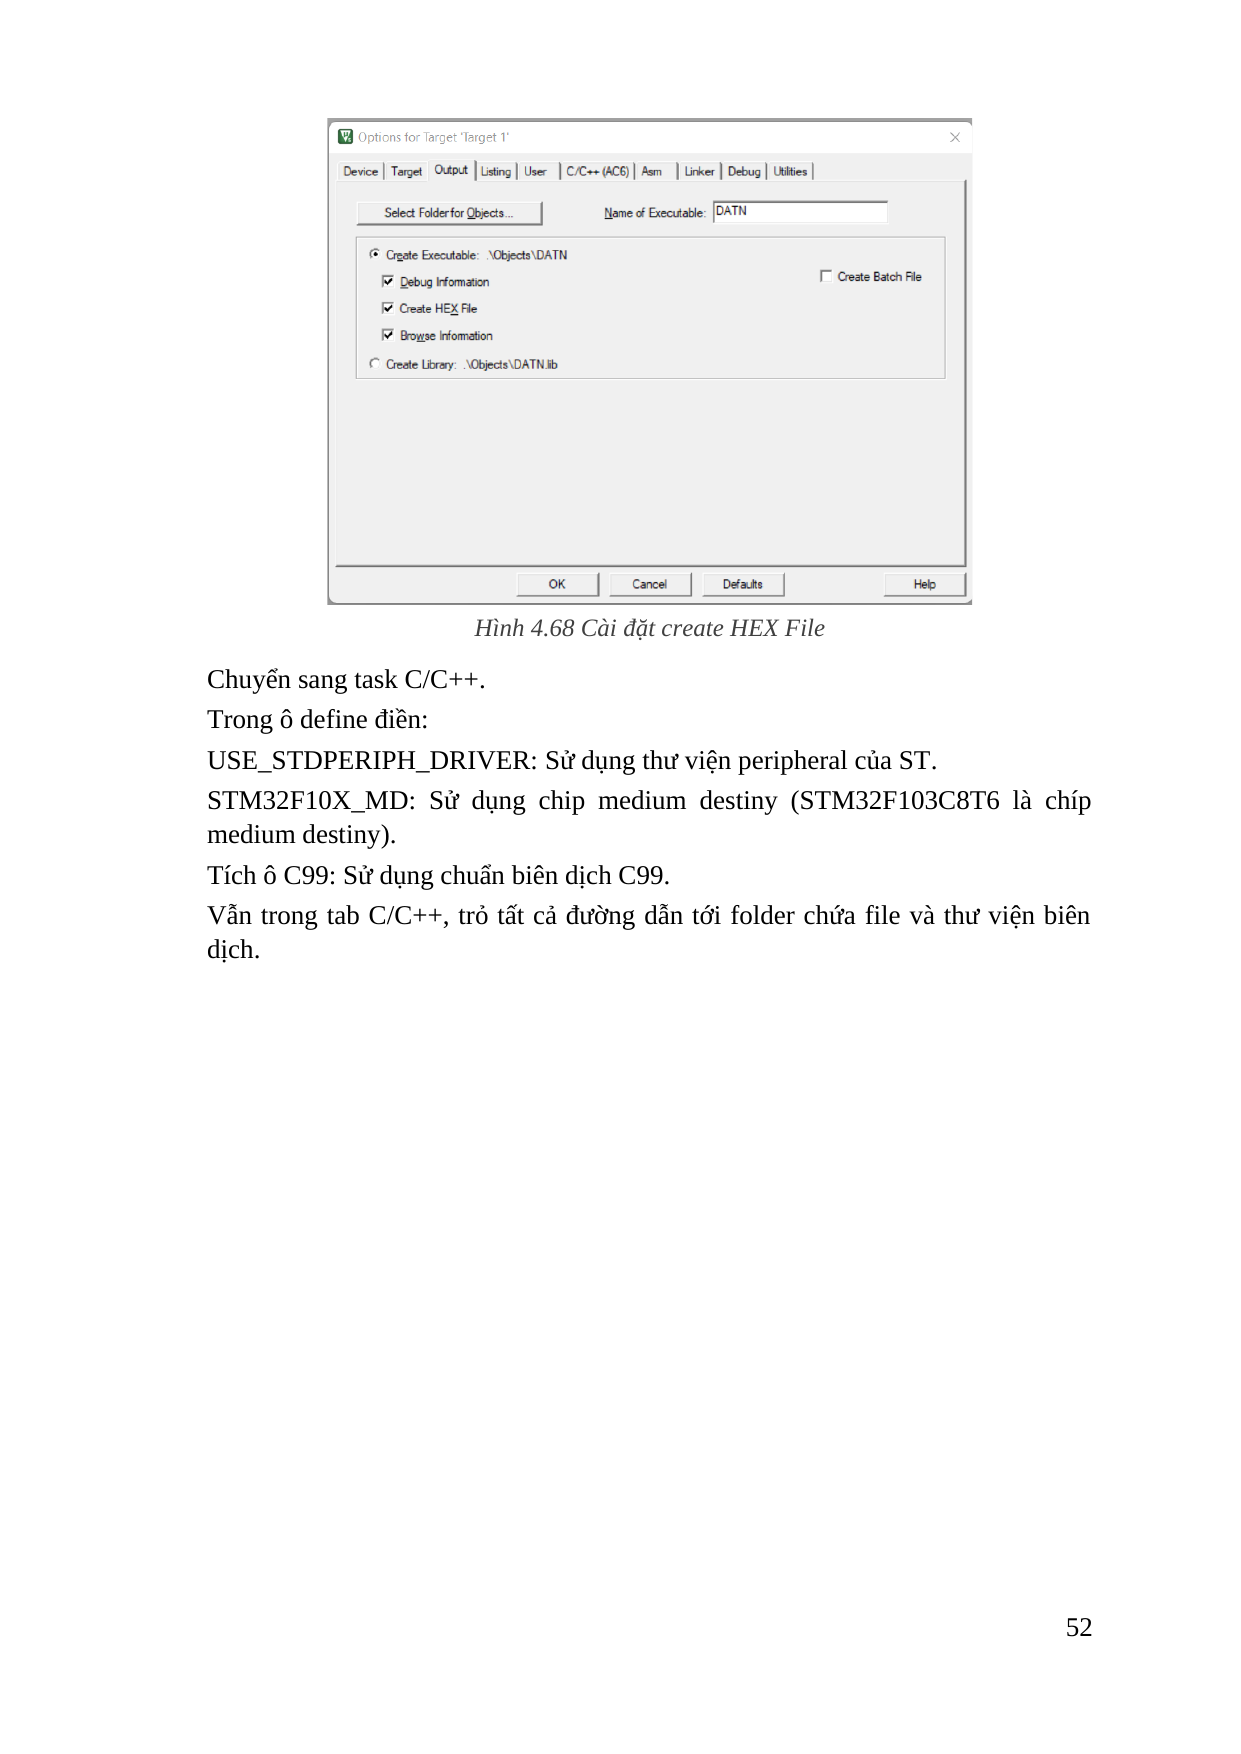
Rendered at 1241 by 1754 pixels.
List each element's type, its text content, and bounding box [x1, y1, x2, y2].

text USE_STDPERIPH_DRIVER: Sử dụng thư viện peripheral của ST. [207, 744, 1092, 775]
text Tích ô C99: Sử dụng chuẩn biên dịch C99. [207, 859, 1092, 890]
text Vẫn trong tab C/C++, trỏ tất cả đường dẫn tới folder chứa file và thư viện biên dịch. [207, 899, 1092, 964]
picture [327, 118, 973, 605]
text Chuyển sang task C/C++. [207, 663, 1092, 694]
text Trong ô define điền: [207, 703, 1092, 734]
text STM32F10X_MD: Sử dụng chip medium destiny (STM32F103C8T6 là chíp medium destiny). [207, 784, 1092, 849]
